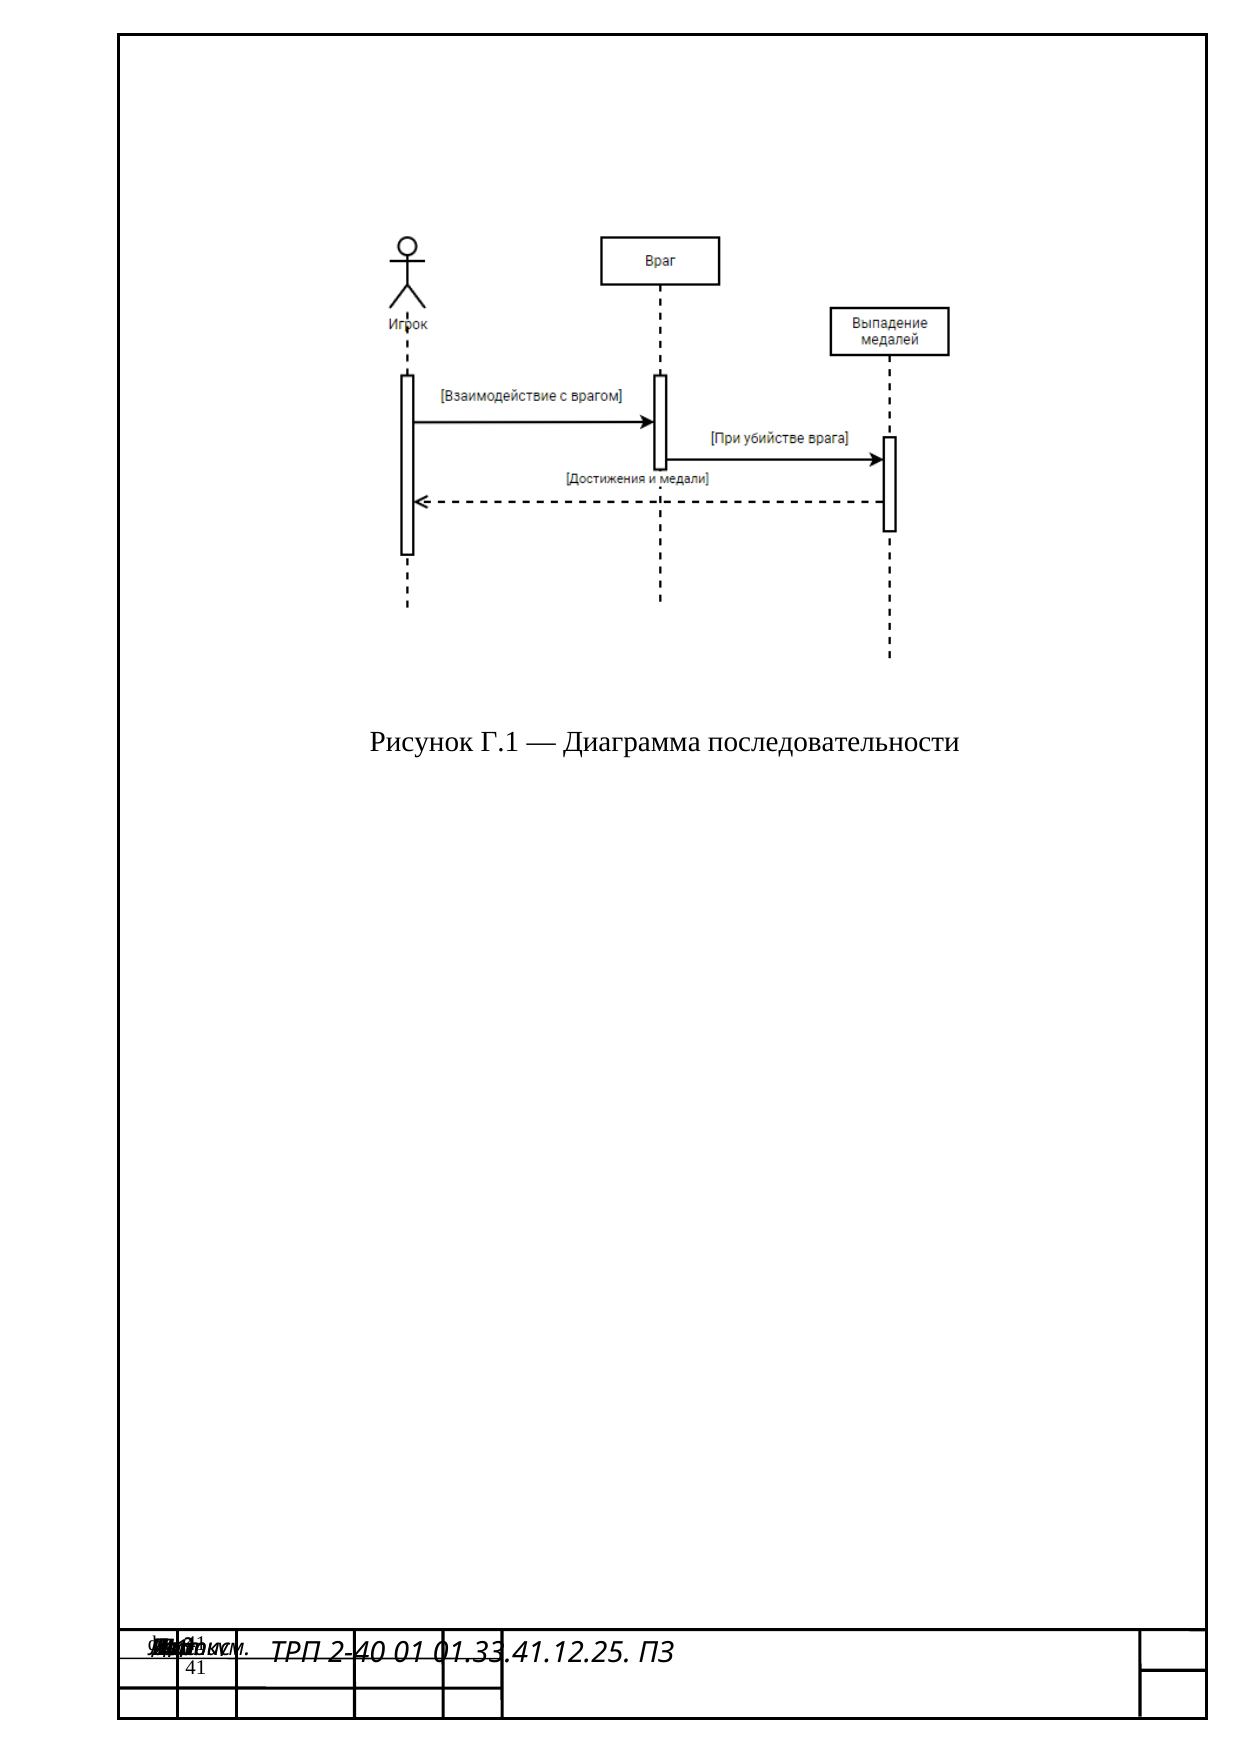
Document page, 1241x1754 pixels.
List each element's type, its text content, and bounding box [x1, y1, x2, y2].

text Рисунок Г.1 — Диаграмма последовательности [148, 722, 1181, 759]
picture [311, 200, 1018, 697]
